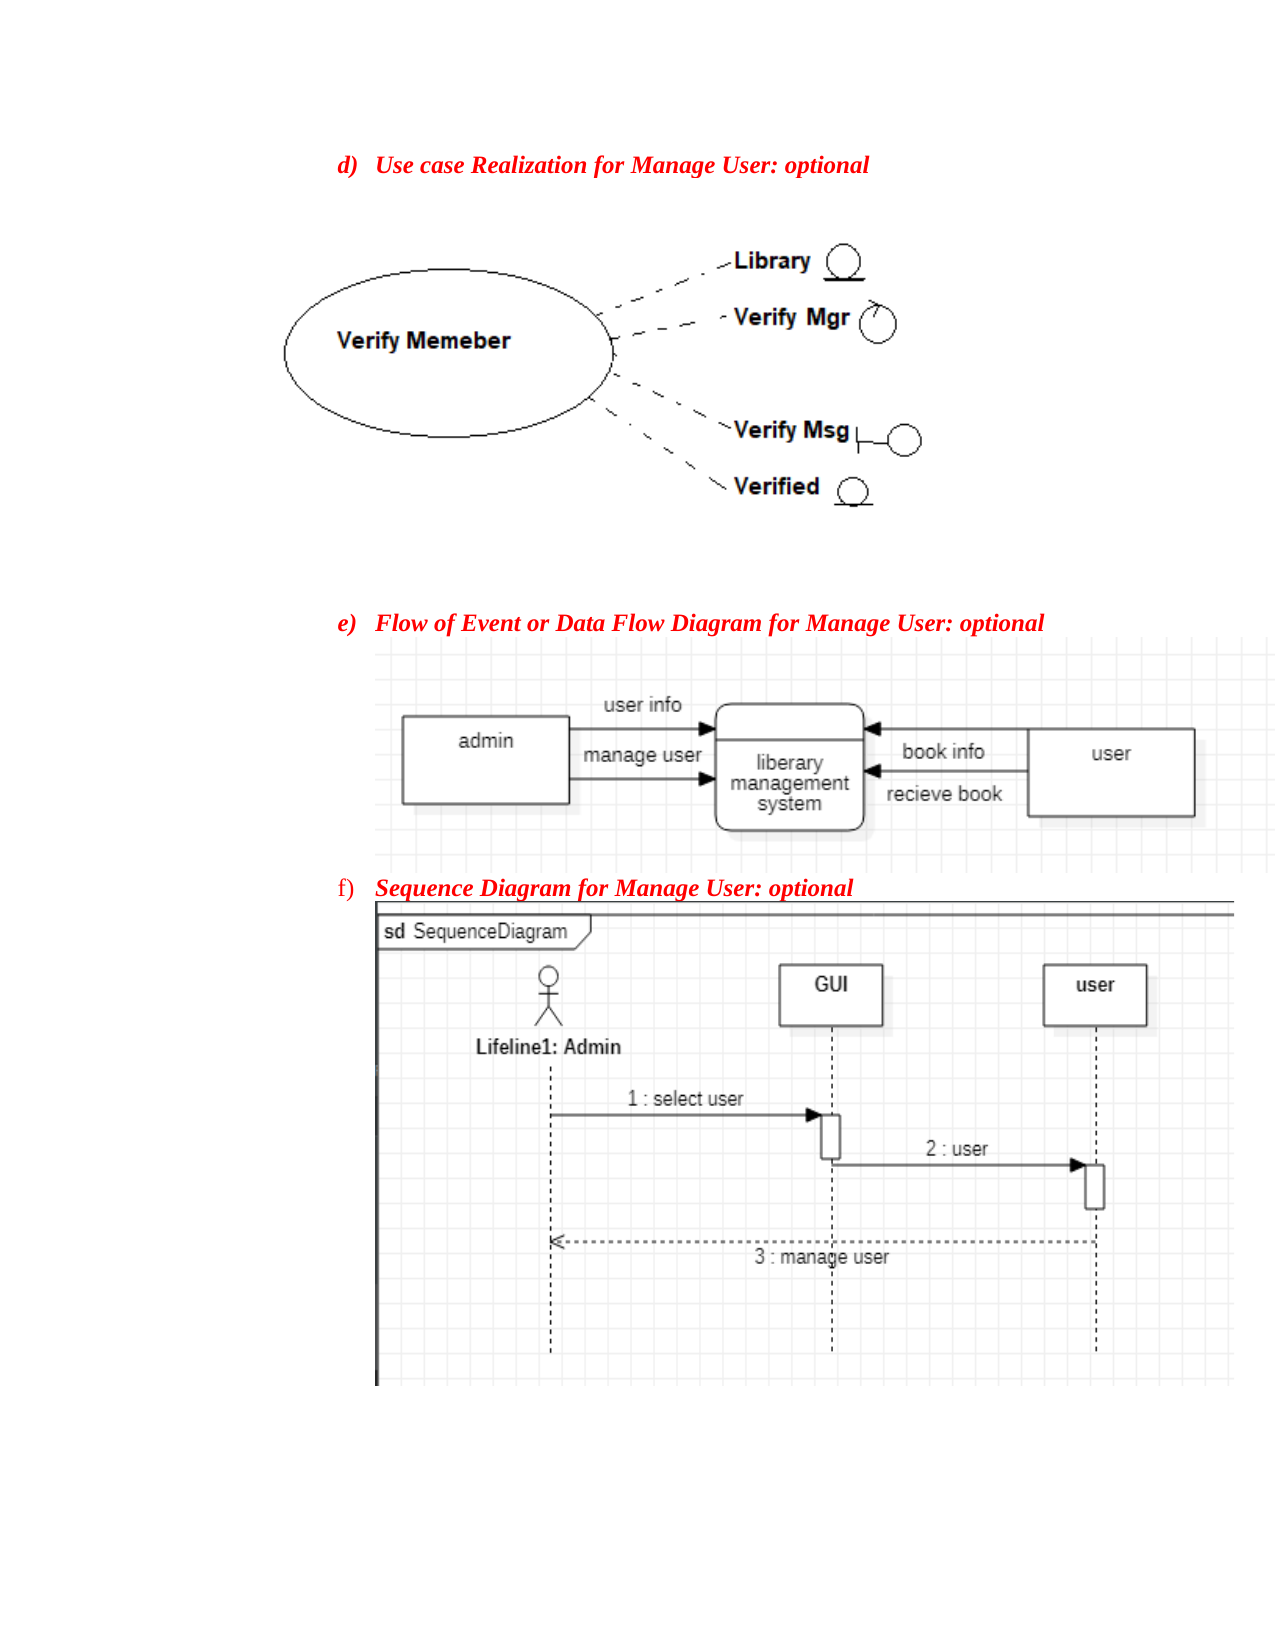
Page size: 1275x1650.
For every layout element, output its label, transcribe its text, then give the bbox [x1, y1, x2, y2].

picture [375, 637, 1275, 873]
list Flow of Event or Data Flow Diagram for Manage User: optional [337, 608, 1125, 637]
picture [375, 901, 1235, 1386]
picture [228, 178, 1047, 609]
list Use case Realization for Manage User: optional [337, 150, 1125, 179]
list Sequence Diagram for Manage User: optional [337, 873, 1125, 902]
